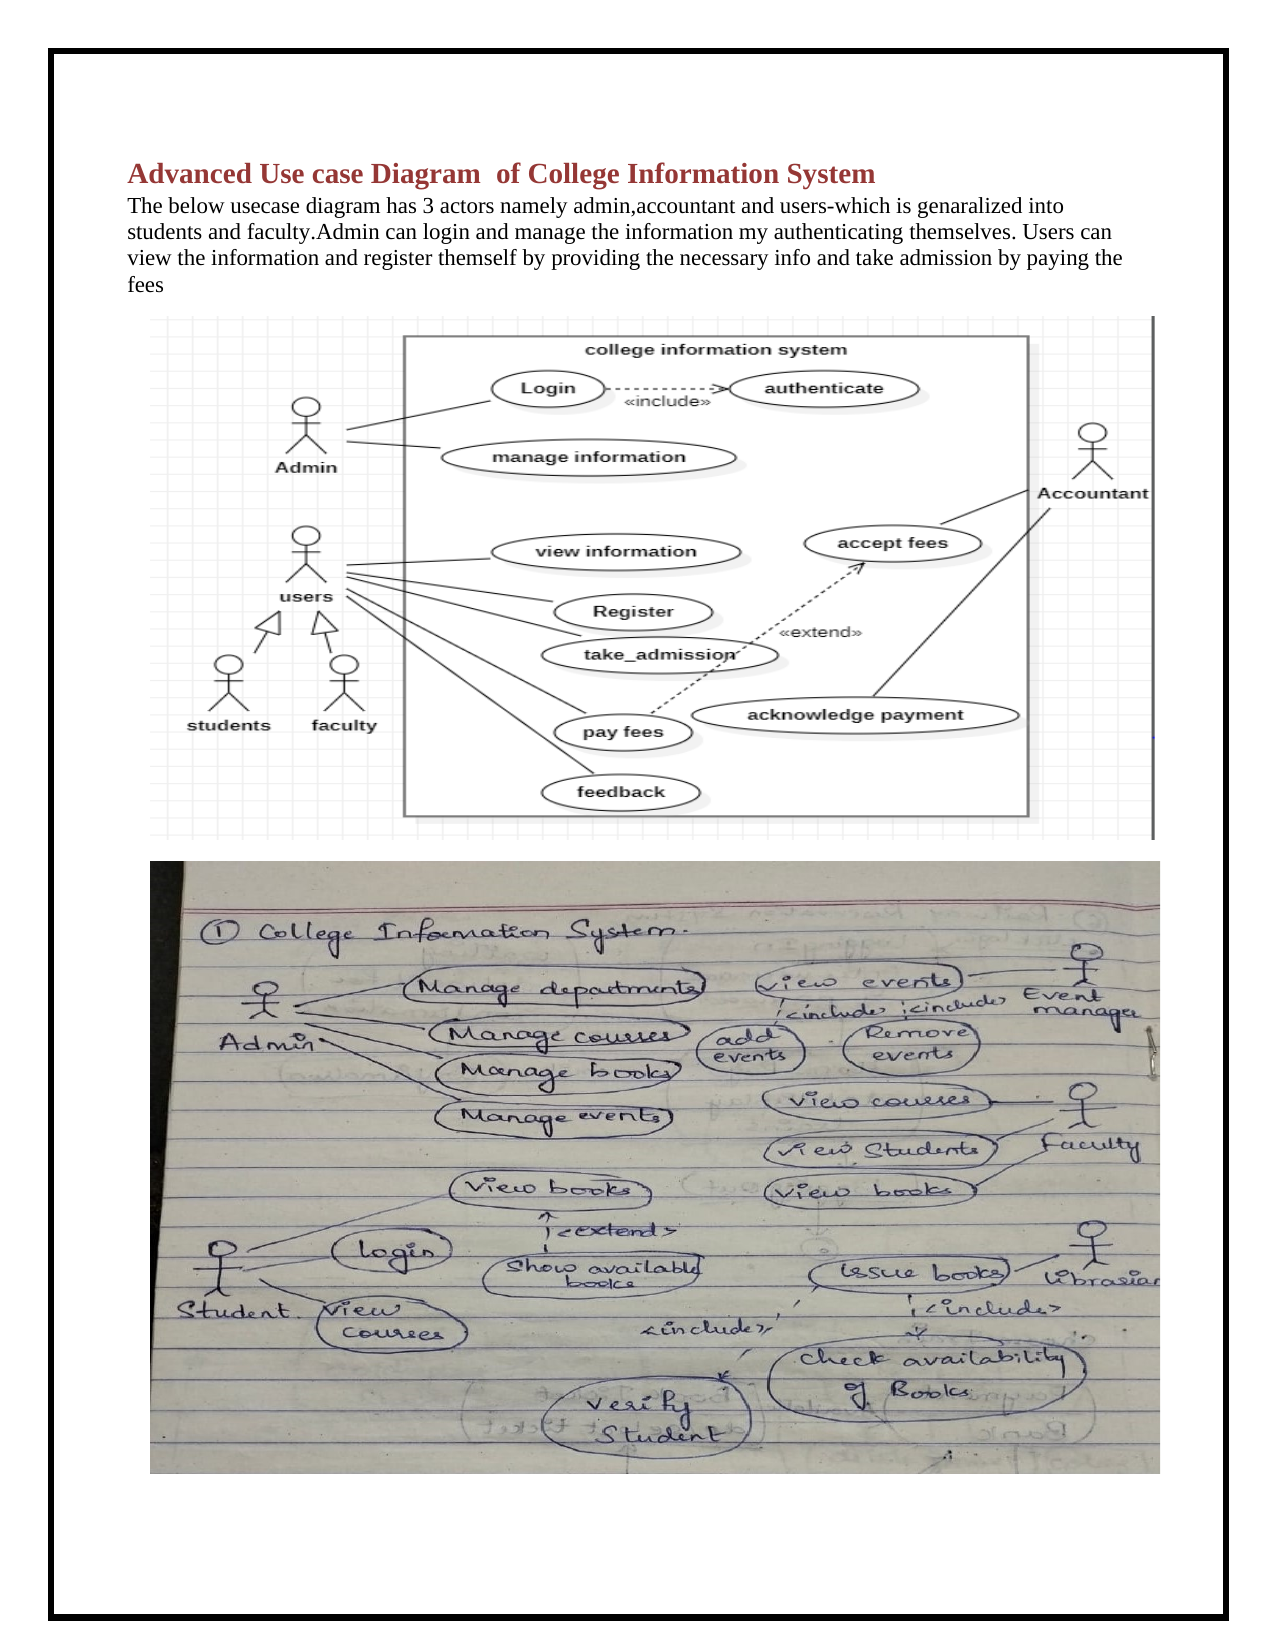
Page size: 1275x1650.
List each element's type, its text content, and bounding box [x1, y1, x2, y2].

picture [150, 316, 1155, 840]
text Advanced Use case Diagram of College Information System [127, 156, 986, 190]
text The below usecase diagram has 3 actors namely admin,accountant and users-which is genaralized into students and faculty.Admin can login and manage the information my authenticating themselves. Users can view the information and register themself by providing the necessary info and take admission by paying the fees [127, 192, 1137, 297]
picture [150, 861, 1160, 1474]
